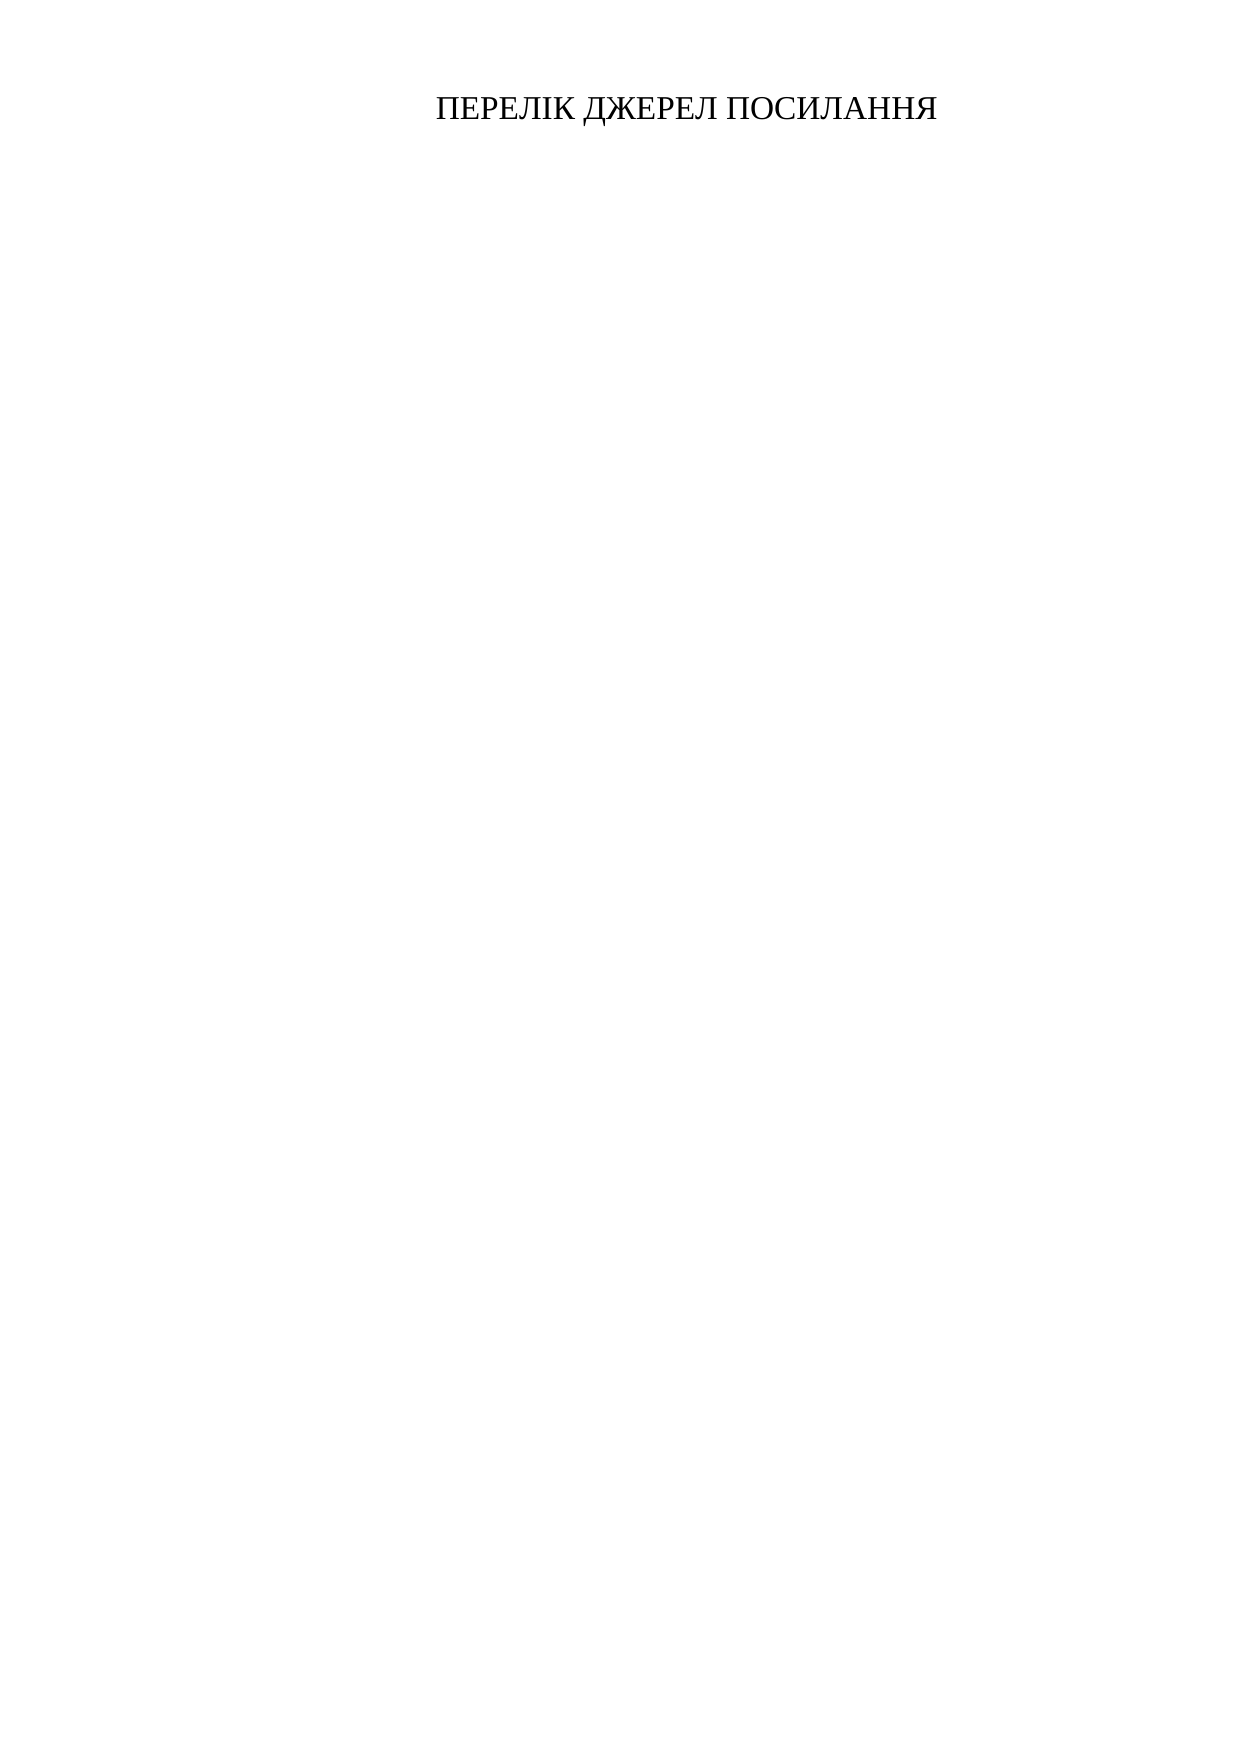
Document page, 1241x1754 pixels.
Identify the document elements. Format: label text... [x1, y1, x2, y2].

text ПЕРЕЛІК ДЖЕРЕЛ ПОСИЛАННЯ [148, 88, 1152, 127]
